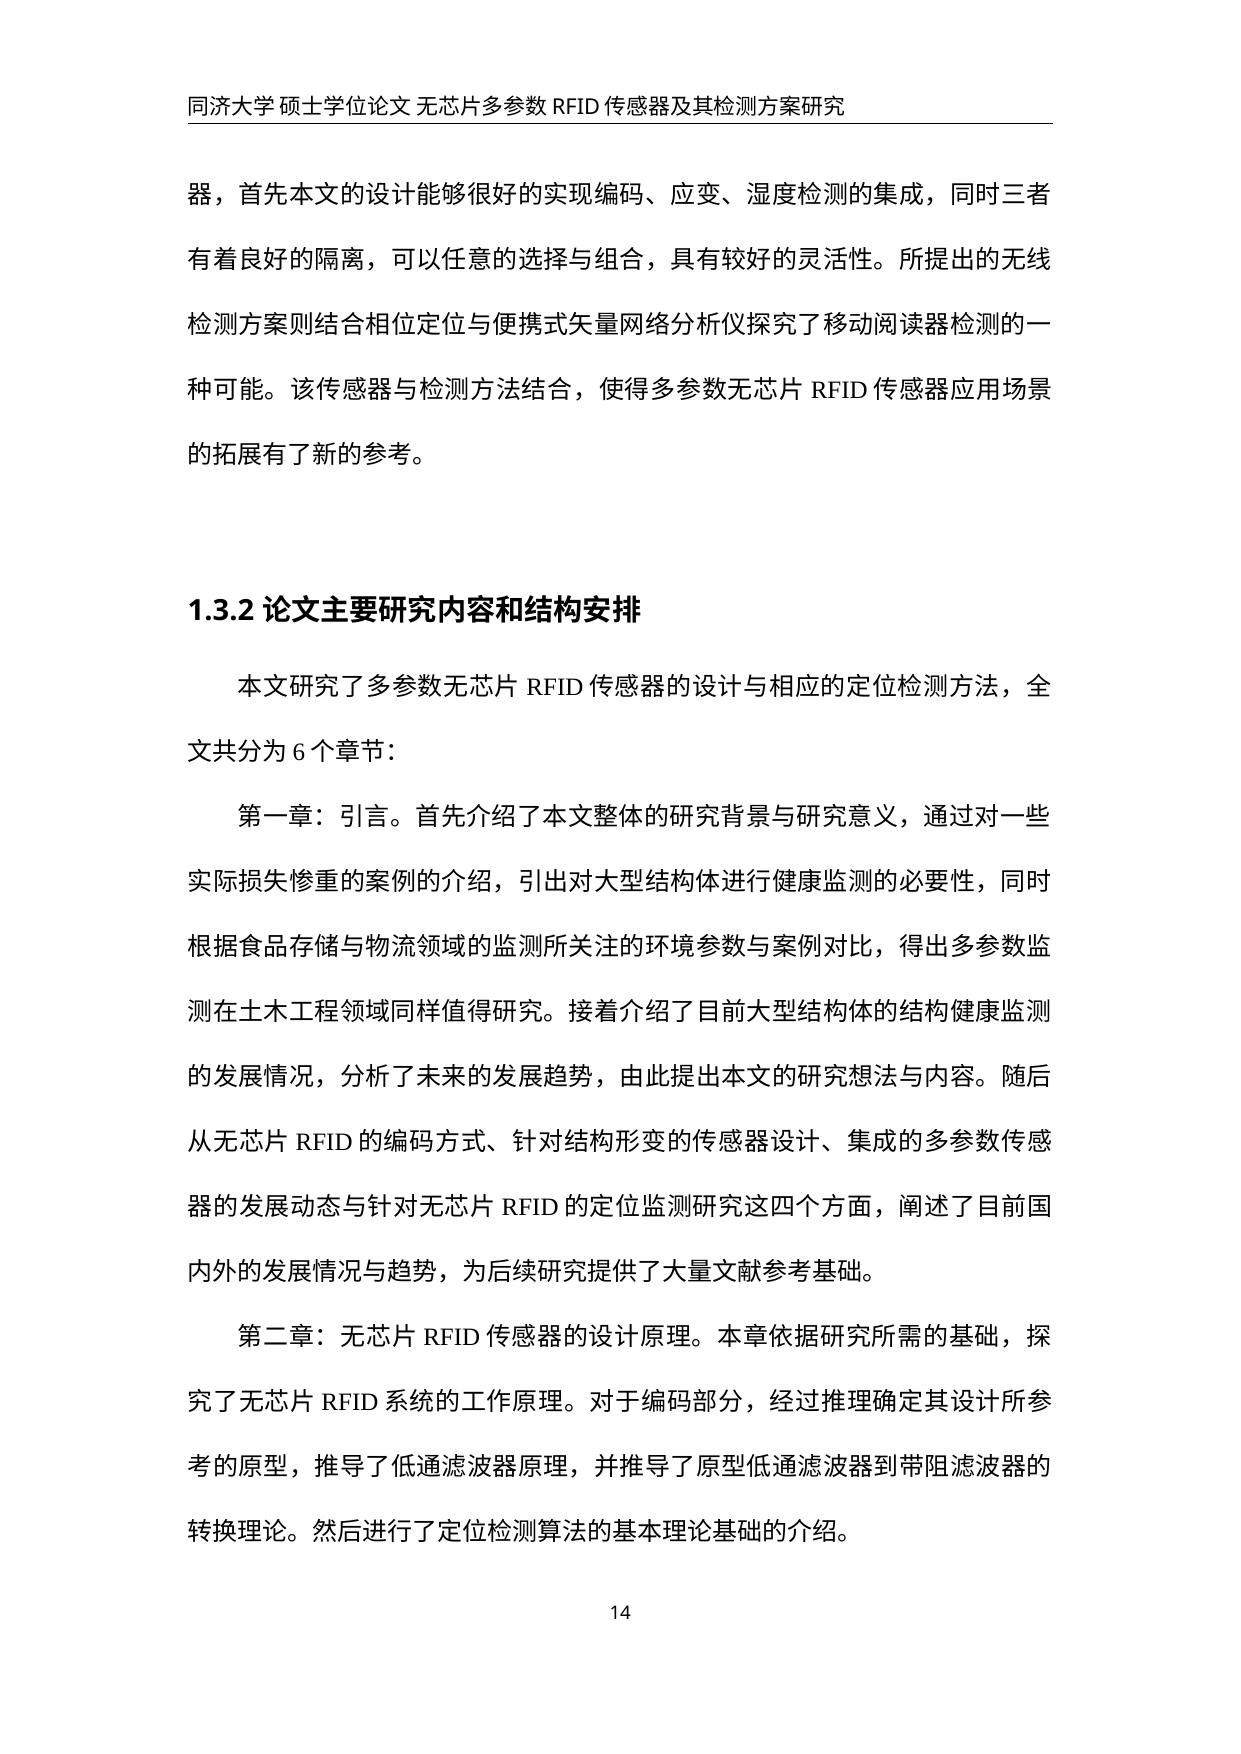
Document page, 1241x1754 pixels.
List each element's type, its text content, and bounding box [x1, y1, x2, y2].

text 第二章：无芯片RFID传感器的设计原理。本章依据研究所需的基础，探究了无芯片RFID系统的工作原理。对于编码部分，经过推理确定其设计所参考的原型，推导了低通滤波器原理，并推导了原型低通滤波器到带阻滤波器的转换理论。然后进行了定位检测算法的基本理论基础的介绍。 [187, 1302, 1053, 1562]
text 第一章：引言。首先介绍了本文整体的研究背景与研究意义，通过对一些实际损失惨重的案例的介绍，引出对大型结构体进行健康监测的必要性，同时根据食品存储与物流领域的监测所关注的环境参数与案例对比，得出多参数监测在土木工程领域同样值得研究。接着介绍了目前大型结构体的结构健康监测的发展情况，分析了未来的发展趋势，由此提出本文的研究想法与内容。随后从无芯片RFID的编码方式、针对结构形变的传感器设计、集成的多参数传感器的发展动态与针对无芯片RFID的定位监测研究这四个方面，阐述了目前国内外的发展情况与趋势，为后续研究提供了大量文献参考基础。 [187, 782, 1053, 1302]
subtitle 1.3.2 论文主要研究内容和结构安排 [187, 575, 1053, 640]
text 本文研究了多参数无芯片RFID传感器的设计与相应的定位检测方法，全文共分为6个章节： [187, 652, 1053, 782]
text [187, 160, 1053, 485]
